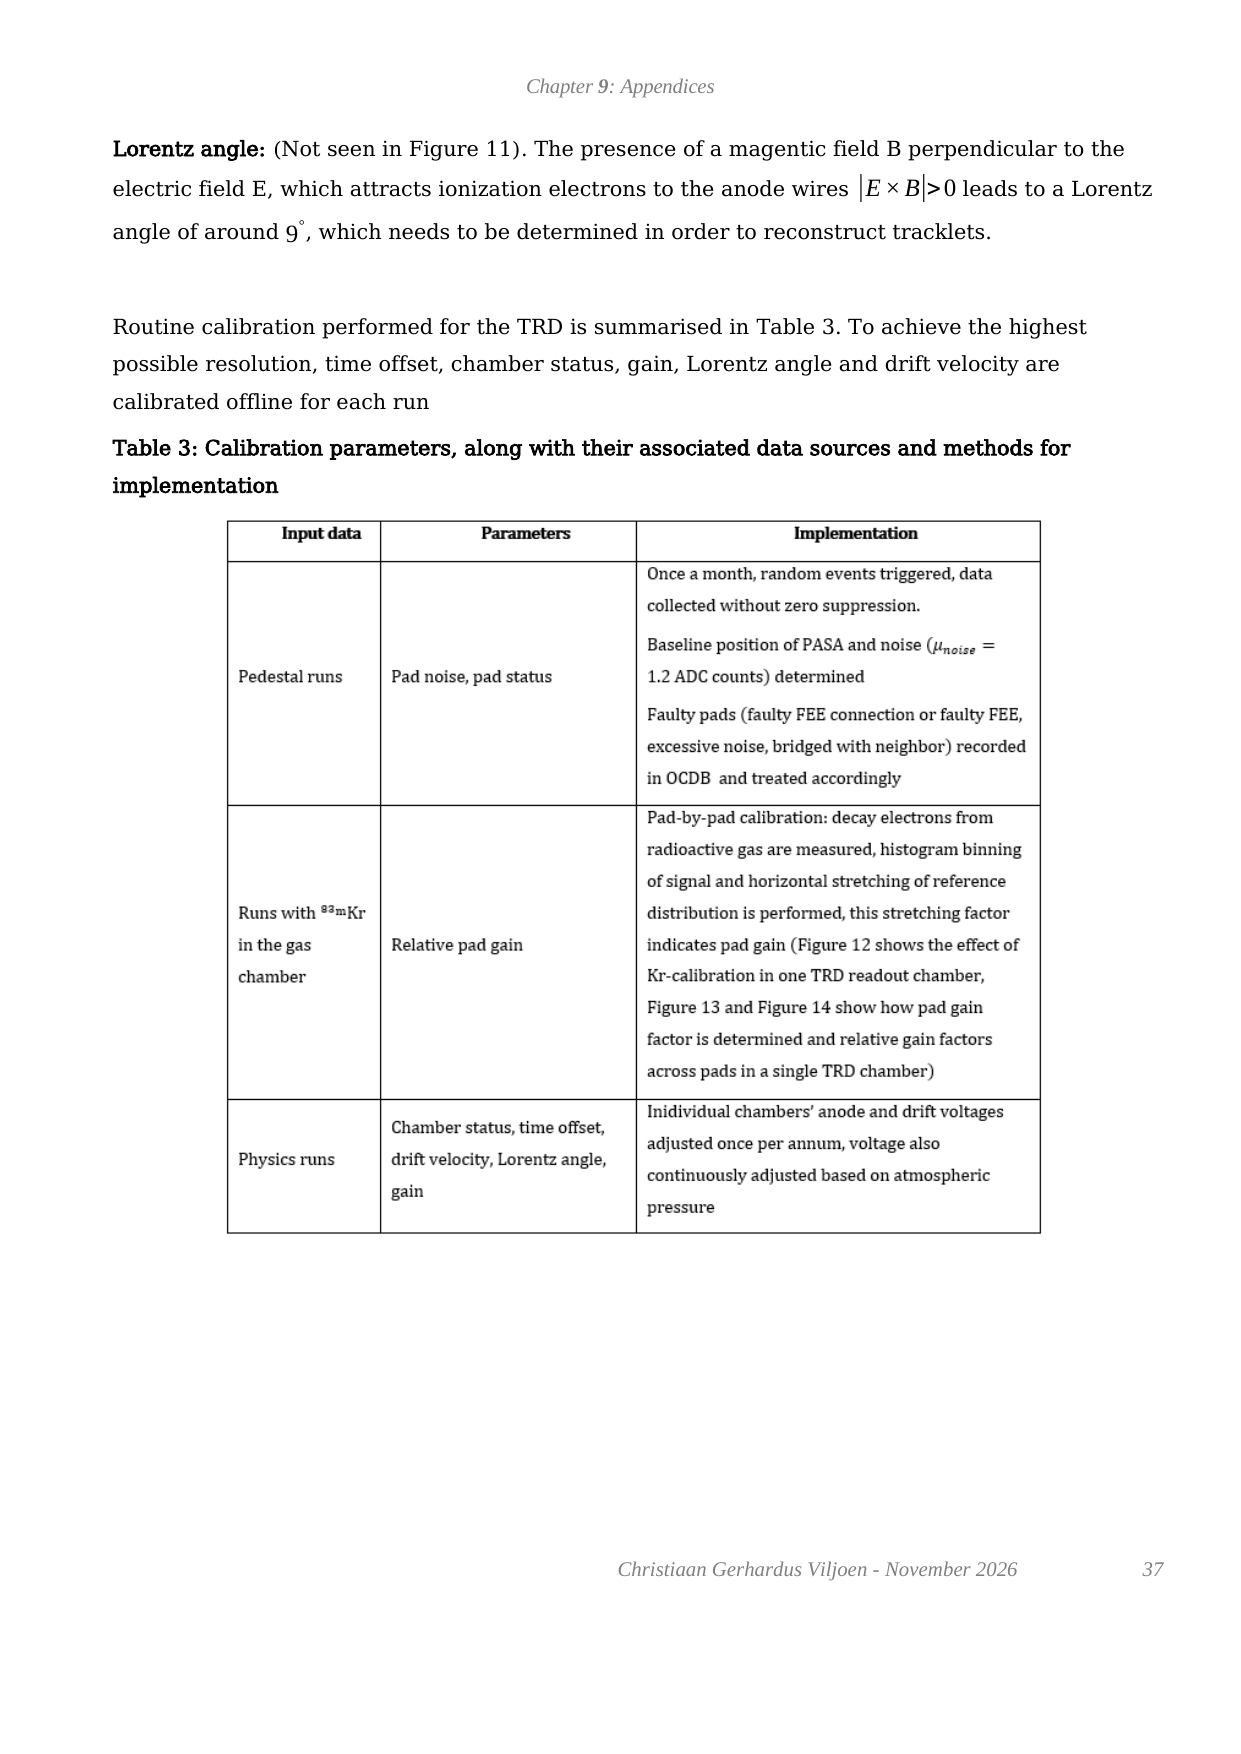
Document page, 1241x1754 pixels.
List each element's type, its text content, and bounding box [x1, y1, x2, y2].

text Lorentz angle: (Not seen in Figure 11). The presence of a magentic field B perpendicular to the electric field E, which attracts ionization electrons to the anode wires leads to a Lorentz angle of around , which needs to be determined in order to reconstruct tracklets. [112, 135, 1165, 247]
text Routine calibration performed for the TRD is summarised in Table 3. To achieve the highest possible resolution, time offset, chamber status, gain, Lorentz angle and drift velocity are calibrated offline for each run [112, 314, 1165, 414]
text Table 3: Calibration parameters, along with their associated data sources and methods for implementation [112, 434, 1165, 497]
picture [221, 517, 1057, 1246]
